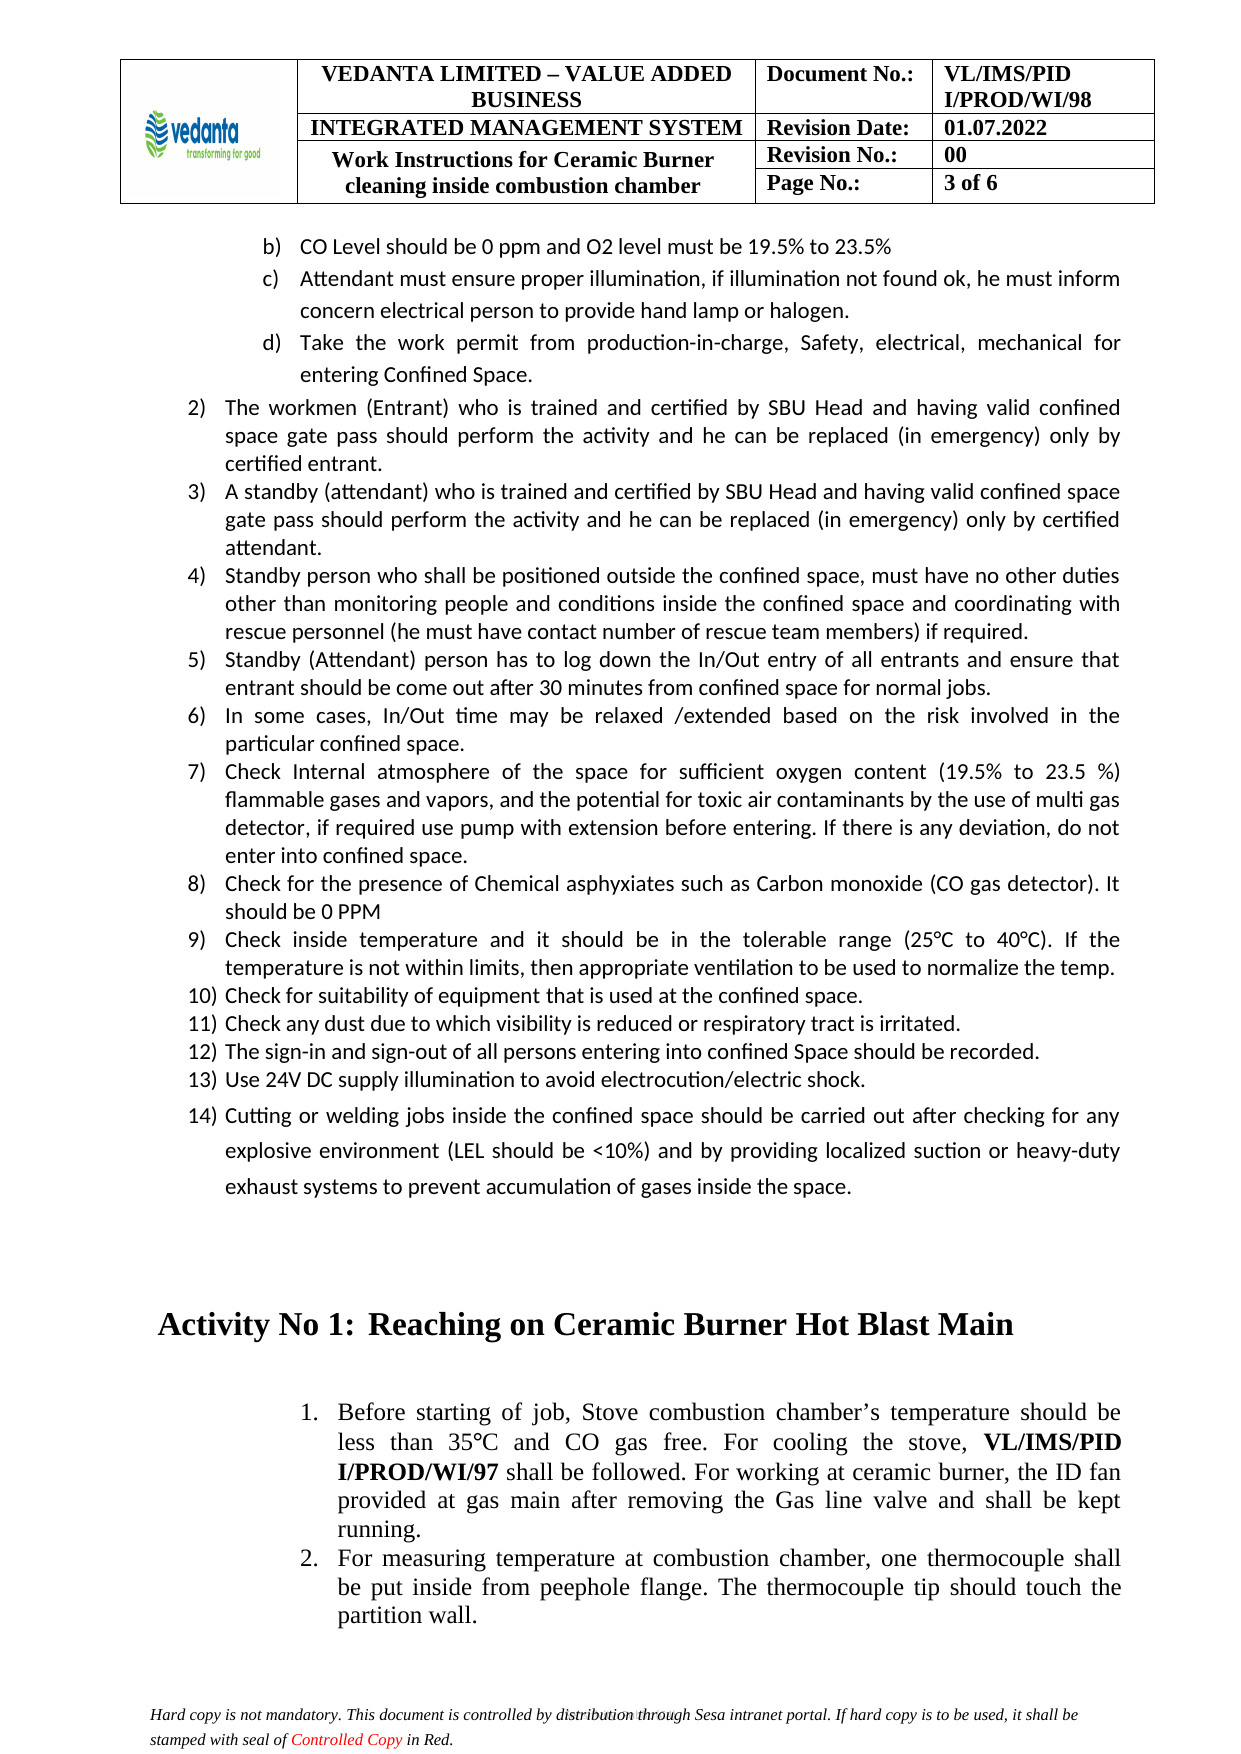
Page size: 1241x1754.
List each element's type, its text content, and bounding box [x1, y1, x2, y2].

list Attendant must ensure proper illumination, if illumination not found ok, he must inform concern electrical person to provide hand lamp or halogen. [262, 264, 1122, 324]
list Check Internal atmosphere of the space for sufficient oxygen content (19.5% to 23.5 %) flammable gases and vapors, and the potential for toxic air contaminants by the use of multi gas detector, if required use pump with extension before entering. If there is any deviation, do not enter into confined space. [187, 757, 1122, 869]
list A standby (attendant) who is trained and certified by SBU Head and having valid confined space gate pass should perform the activity and he can be replaced (in emergency) only by certified attendant. [187, 477, 1122, 561]
list Standby person who shall be positioned outside the confined space, must have no other duties other than monitoring people and conditions inside the confined space and coordinating with rescue personnel (he must have contact number of rescue team members) if required. [187, 561, 1122, 645]
list For measuring temperature at combustion chamber, one thermocouple shall be put inside from peephole flange. The thermocouple tip should touch the partition wall. [300, 1543, 1122, 1629]
list Check for suitability of equipment that is used at the confined space. [187, 981, 1122, 1009]
list Take the work permit from production-in-charge, Safety, electrical, mechanical for entering Confined Space. [262, 328, 1122, 388]
picture [126, 66, 281, 197]
list The sign-in and sign-out of all persons entering into confined Space should be recorded. [187, 1037, 1122, 1065]
list In some cases, In/Out time may be relaxed /extended based on the risk involved in the particular confined space. [187, 701, 1122, 757]
list CO Level should be 0 ppm and O2 level must be 19.5% to 23.5% [262, 232, 1122, 260]
list Use 24V DC supply illumination to avoid electrocution/electric shock. [187, 1065, 1122, 1093]
list The workmen (Entrant) who is trained and certified by SBU Head and having valid confined space gate pass should perform the activity and he can be replaced (in emergency) only by certified entrant. [187, 393, 1122, 477]
list Check inside temperature and it should be in the tolerable range (25°C to 40°C). If the temperature is not within limits, then appropriate ventilation to be used to normalize the temp. [187, 925, 1122, 981]
list Check any dust due to which visibility is reduced or respiratory tract is irritated. [187, 1009, 1122, 1037]
list Cutting or welding jobs inside the confined space should be carried out after checking for any explosive environment (LEL should be <10%) and by providing localized suction or heavy-duty exhaust systems to prevent accumulation of gases inside the space. [187, 1093, 1122, 1200]
text Activity No 1: Reaching on Ceramic Burner Hot Blast Main [150, 1304, 1122, 1342]
list Standby (Attendant) person has to log down the In/Out entry of all entrants and ensure that entrant should be come out after 30 minutes from confined space for normal jobs. [187, 645, 1122, 701]
list Check for the presence of Chemical asphyxiates such as Carbon monoxide (CO gas detector). It should be 0 PPM [187, 869, 1122, 925]
list Before starting of job, Stove combustion chamber’s temperature should be less than 35°C and CO gas free. For cooling the stove, VL/IMS/PID I/PROD/WI/97 shall be followed. For working at ceramic burner, the ID fan provided at gas main after removing the Gas line valve and shall be kept running. [300, 1397, 1122, 1543]
